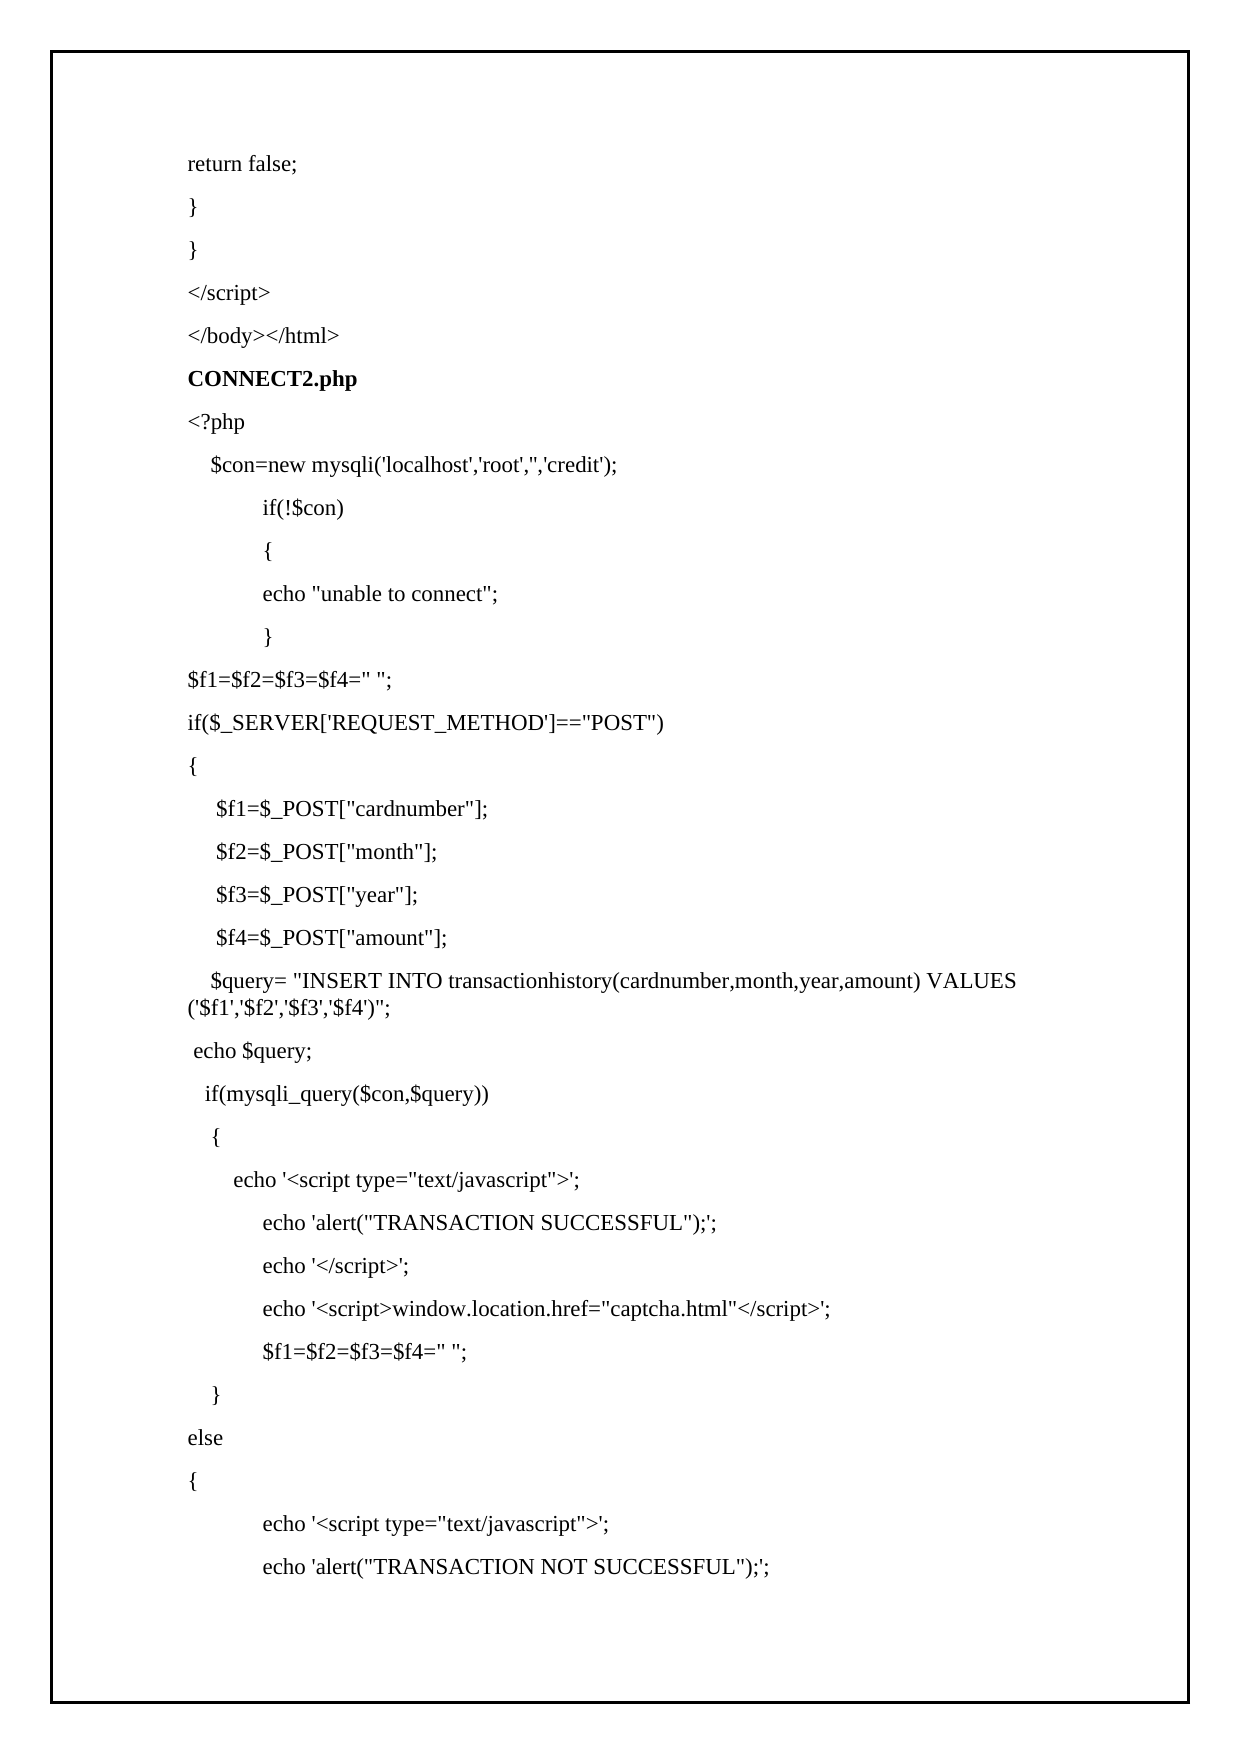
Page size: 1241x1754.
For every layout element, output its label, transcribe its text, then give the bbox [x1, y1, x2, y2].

text $f3=$_POST["year"]; [187, 881, 1053, 908]
text echo '</script>'; [187, 1252, 1053, 1278]
text $query= "INSERT INTO transactionhistory(cardnumber,month,year,amount) VALUES ('$f1','$f2','$f3','$f4')"; [187, 967, 1053, 1020]
text { [187, 537, 1053, 563]
text $f2=$_POST["month"]; [187, 838, 1053, 865]
text } [187, 193, 1053, 219]
text if(!$con) [187, 494, 1053, 521]
text { [187, 1467, 1053, 1493]
text { [187, 1123, 1053, 1149]
text $f1=$f2=$f3=$f4=" "; [187, 666, 1053, 693]
text } [187, 1381, 1053, 1407]
text echo 'alert("TRANSACTION NOT SUCCESSFUL");'; [187, 1553, 1053, 1579]
text echo '<script>window.location.href="captcha.html"</script>'; [187, 1295, 1053, 1321]
text else [187, 1424, 1053, 1450]
text $con=new mysqli('localhost','root','','credit'); [187, 451, 1053, 477]
text if($_SERVER['REQUEST_METHOD']=="POST") [187, 709, 1053, 736]
text echo $query; [187, 1037, 1053, 1063]
text echo '<script type="text/javascript">'; [187, 1166, 1053, 1192]
text } [187, 236, 1053, 262]
text return false; [187, 150, 1053, 176]
text echo "unable to connect"; [187, 580, 1053, 607]
text $f1=$f2=$f3=$f4=" "; [187, 1338, 1053, 1364]
text if(mysqli_query($con,$query)) [187, 1080, 1053, 1106]
text CONNECT2.php [187, 365, 1053, 391]
text echo '<script type="text/javascript">'; [187, 1510, 1053, 1536]
text } [187, 623, 1053, 649]
text </body></html> [187, 322, 1053, 348]
text echo 'alert("TRANSACTION SUCCESSFUL");'; [187, 1209, 1053, 1235]
text $f4=$_POST["amount"]; [187, 924, 1053, 951]
text </script> [187, 279, 1053, 305]
text <?php [187, 408, 1053, 434]
text { [187, 752, 1053, 779]
text $f1=$_POST["cardnumber"]; [187, 795, 1053, 822]
